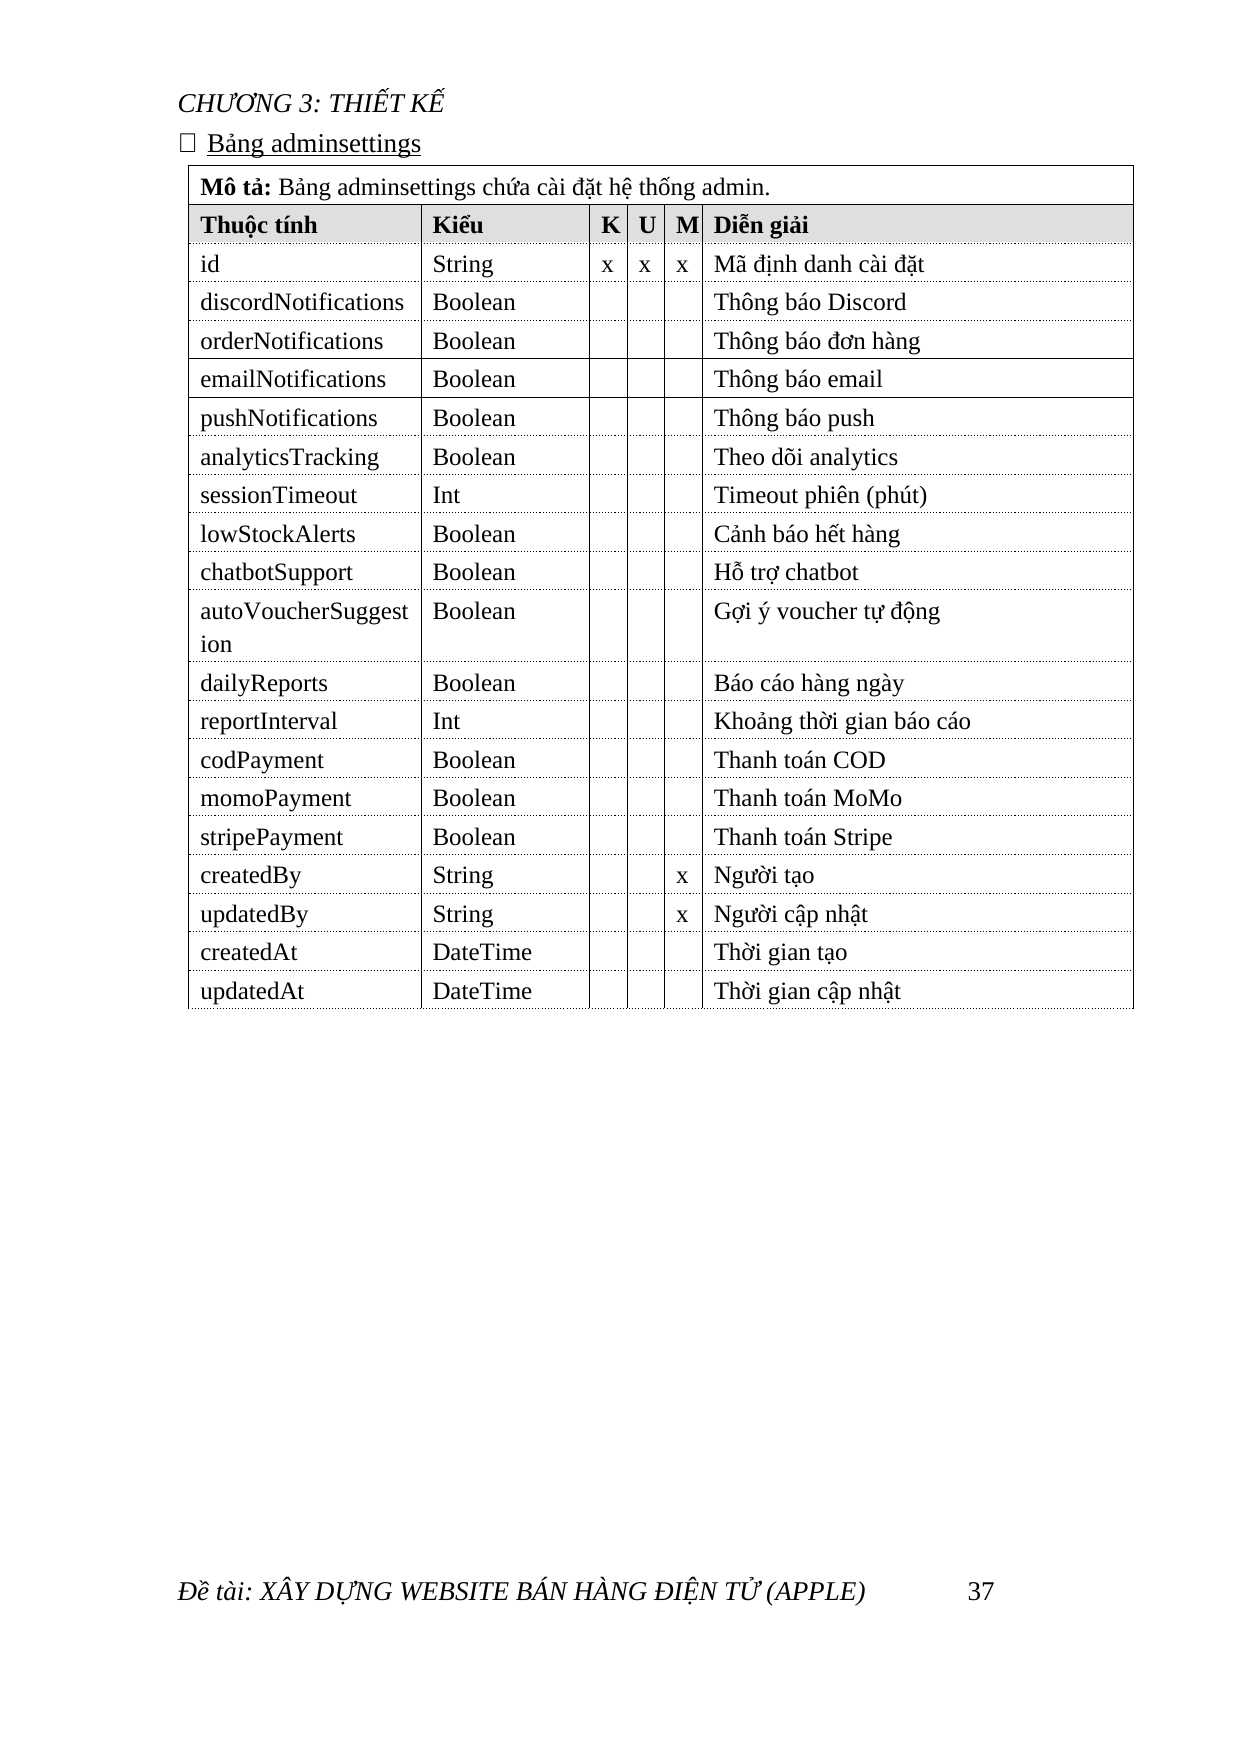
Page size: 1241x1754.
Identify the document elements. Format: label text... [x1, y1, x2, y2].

table_cell Thời gian cập nhật [703, 970, 1133, 1008]
table_cell x [665, 854, 702, 892]
table_cell Boolean [422, 777, 589, 815]
table_cell [590, 893, 627, 931]
table_cell [628, 700, 664, 738]
table_cell momoPayment [189, 777, 421, 815]
table_cell [590, 320, 627, 358]
table_cell [590, 738, 627, 777]
table_cell [665, 320, 702, 358]
table_cell String [422, 243, 589, 281]
table_cell Boolean [422, 281, 589, 319]
table_cell DateTime [422, 931, 589, 969]
table_cell Thông báo push [703, 398, 1133, 435]
table_cell [590, 931, 627, 969]
table_cell [628, 893, 664, 931]
table_cell analyticsTracking [189, 435, 421, 474]
table_cell [590, 512, 627, 551]
table_cell Người tạo [703, 854, 1133, 892]
table_cell [590, 661, 627, 700]
table_cell [665, 359, 702, 397]
table_cell pushNotifications [189, 398, 421, 435]
table_cell Diễn giải [703, 205, 1133, 242]
table_cell autoVoucherSuggestion [189, 589, 421, 661]
table_cell [665, 661, 702, 700]
table_cell [628, 854, 664, 892]
table_cell Cảnh báo hết hàng [703, 512, 1133, 551]
table_cell [590, 854, 627, 892]
table_cell Thanh toán COD [703, 738, 1133, 777]
table_cell Thời gian tạo [703, 931, 1133, 969]
table_cell M [665, 205, 702, 242]
table_cell Thanh toán MoMo [703, 777, 1133, 815]
table_cell [628, 398, 664, 435]
table_cell orderNotifications [189, 320, 421, 358]
table_cell Thuộc tính [189, 205, 421, 242]
table_cell [590, 777, 627, 815]
table_cell Kiểu [422, 205, 589, 242]
table_cell [628, 815, 664, 854]
table_cell Boolean [422, 359, 589, 397]
table_cell [628, 281, 664, 319]
table_cell [590, 815, 627, 854]
table_cell [628, 777, 664, 815]
table_header Mô tả: Bảng adminsettings chứa cài đặt hệ thống admin. [189, 166, 1133, 204]
table_cell Boolean [422, 589, 589, 661]
table_cell [665, 815, 702, 854]
table_cell [628, 970, 664, 1008]
table_cell [665, 281, 702, 319]
table_cell Boolean [422, 435, 589, 474]
table_cell dailyReports [189, 661, 421, 700]
table_cell [590, 700, 627, 738]
table_cell x [665, 243, 702, 281]
table_cell updatedAt [189, 970, 421, 1008]
table_cell K [590, 205, 627, 242]
table_cell U [628, 205, 664, 242]
table_cell String [422, 854, 589, 892]
table_cell Timeout phiên (phút) [703, 474, 1133, 512]
table_cell [628, 589, 664, 661]
table_cell [665, 512, 702, 551]
table_cell x [590, 243, 627, 281]
table_cell Theo dõi analytics [703, 435, 1133, 474]
table_cell Khoảng thời gian báo cáo [703, 700, 1133, 738]
table_cell Boolean [422, 398, 589, 435]
table_cell [665, 970, 702, 1008]
table_cell [665, 589, 702, 661]
table_cell Hỗ trợ chatbot [703, 551, 1133, 589]
table_cell Thông báo Discord [703, 281, 1133, 319]
table_cell createdAt [189, 931, 421, 969]
table_cell [628, 661, 664, 700]
table_cell [628, 551, 664, 589]
table_cell Gợi ý voucher tự động [703, 589, 1133, 661]
table_cell Thanh toán Stripe [703, 815, 1133, 854]
table_cell codPayment [189, 738, 421, 777]
table_cell Boolean [422, 551, 589, 589]
text Bảng adminsettings [177, 128, 1122, 159]
table_cell chatbotSupport [189, 551, 421, 589]
table_cell Thông báo đơn hàng [703, 320, 1133, 358]
table_cell stripePayment [189, 815, 421, 854]
table_cell x [665, 893, 702, 931]
table_cell [665, 700, 702, 738]
table_cell [628, 359, 664, 397]
table_cell Người cập nhật [703, 893, 1133, 931]
table_cell reportInterval [189, 700, 421, 738]
table_cell [628, 738, 664, 777]
table_cell createdBy [189, 854, 421, 892]
table_cell Int [422, 474, 589, 512]
table_cell Int [422, 700, 589, 738]
table_cell [665, 931, 702, 969]
table_cell [665, 398, 702, 435]
table_cell [628, 320, 664, 358]
table_cell sessionTimeout [189, 474, 421, 512]
table_cell discordNotifications [189, 281, 421, 319]
table_cell [628, 474, 664, 512]
table_cell Boolean [422, 738, 589, 777]
table_cell [628, 512, 664, 551]
table_cell [665, 551, 702, 589]
table_cell [590, 359, 627, 397]
table_cell [590, 551, 627, 589]
table_cell [590, 474, 627, 512]
table_cell Boolean [422, 320, 589, 358]
table_cell [590, 281, 627, 319]
table_cell [590, 435, 627, 474]
table_cell DateTime [422, 970, 589, 1008]
table_cell x [628, 243, 664, 281]
table_cell updatedBy [189, 893, 421, 931]
table_cell [590, 589, 627, 661]
table_cell [665, 435, 702, 474]
table_cell Mã định danh cài đặt [703, 243, 1133, 281]
table_cell String [422, 893, 589, 931]
table_cell [590, 398, 627, 435]
table_cell id [189, 243, 421, 281]
table_cell lowStockAlerts [189, 512, 421, 551]
table_cell Báo cáo hàng ngày [703, 661, 1133, 700]
table_cell Boolean [422, 661, 589, 700]
table_cell [665, 738, 702, 777]
table_cell [628, 435, 664, 474]
table_cell Boolean [422, 815, 589, 854]
table_cell Boolean [422, 512, 589, 551]
table_cell [665, 777, 702, 815]
table_cell Thông báo email [703, 359, 1133, 397]
table_cell [590, 970, 627, 1008]
table_cell [628, 931, 664, 969]
table_cell [665, 474, 702, 512]
table_cell emailNotifications [189, 359, 421, 397]
